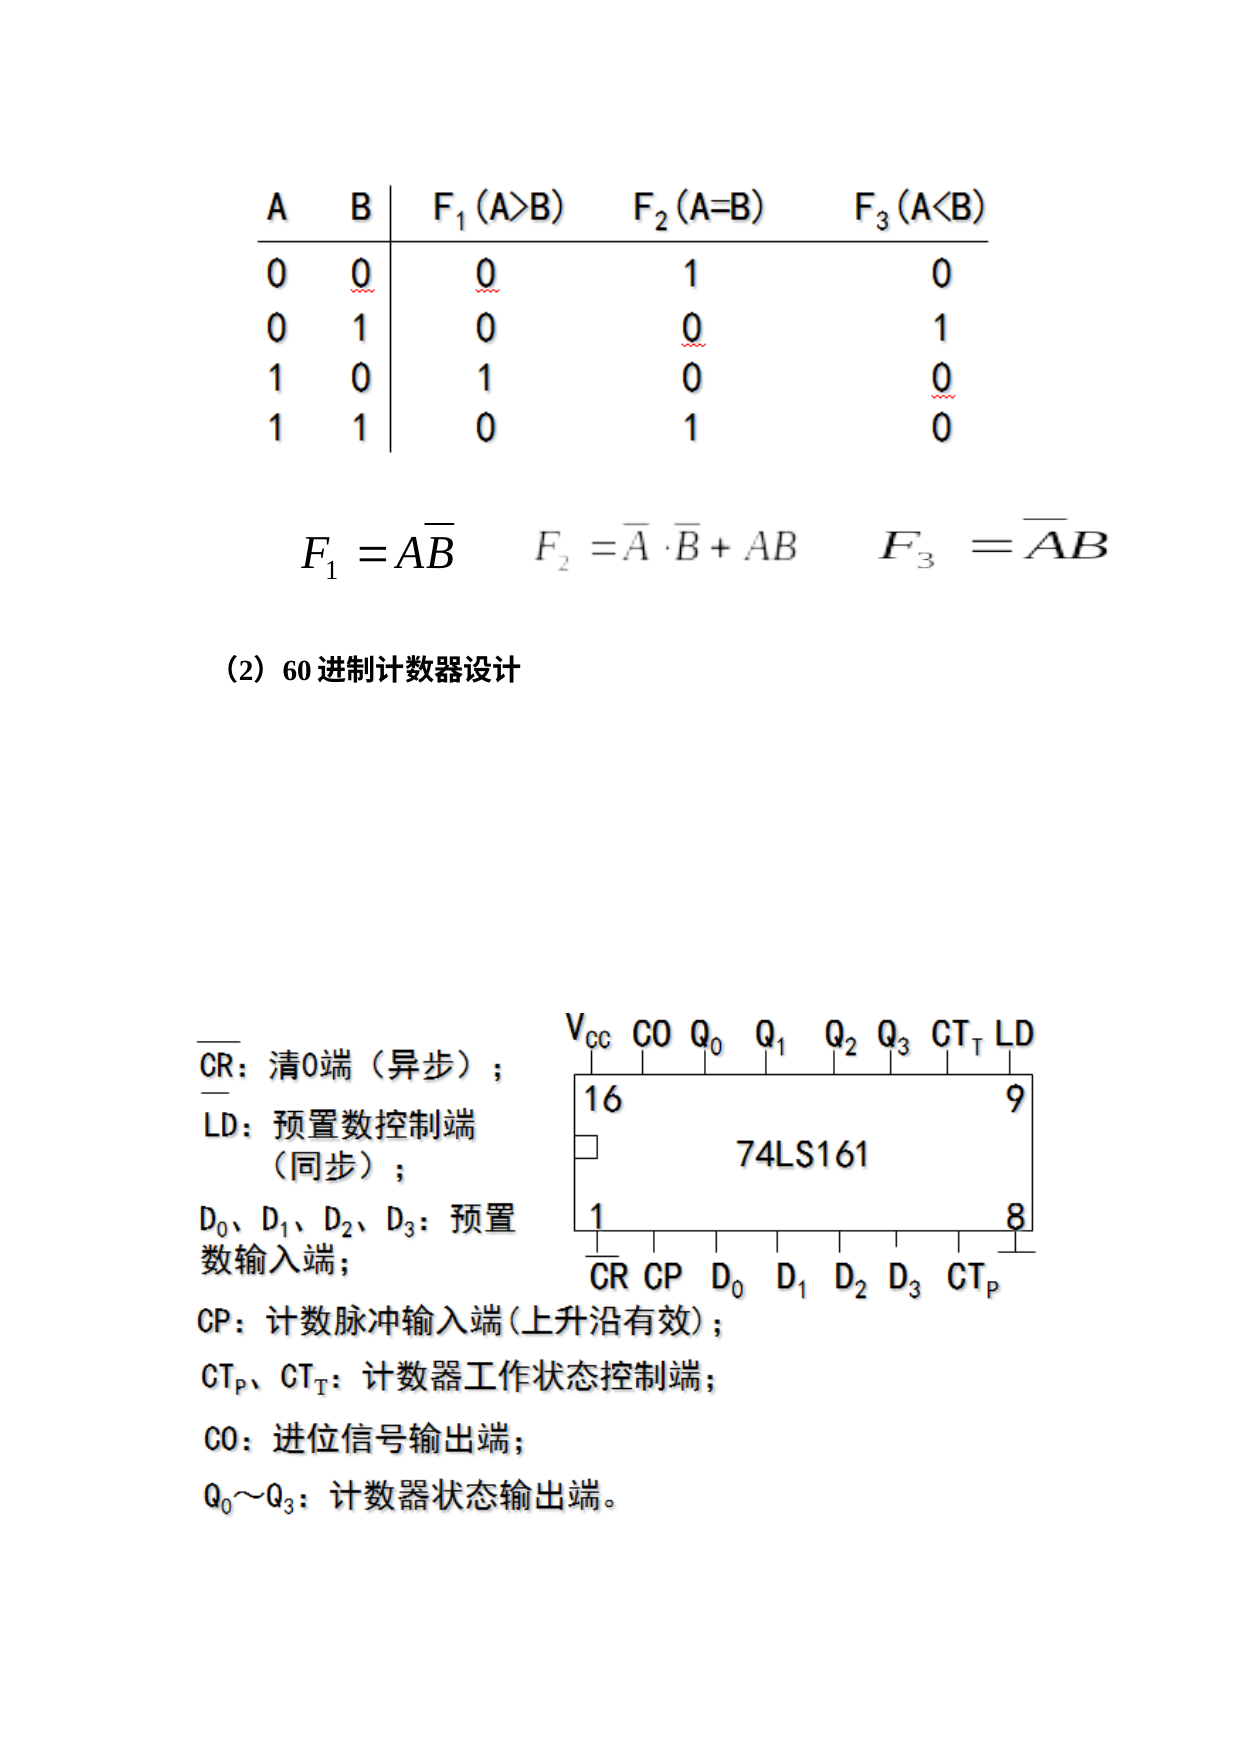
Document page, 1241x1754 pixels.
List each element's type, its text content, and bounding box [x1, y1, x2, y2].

picture [223, 162, 1046, 474]
picture [187, 1013, 1039, 1530]
text （2）60进制计数器设计 [187, 635, 1053, 700]
